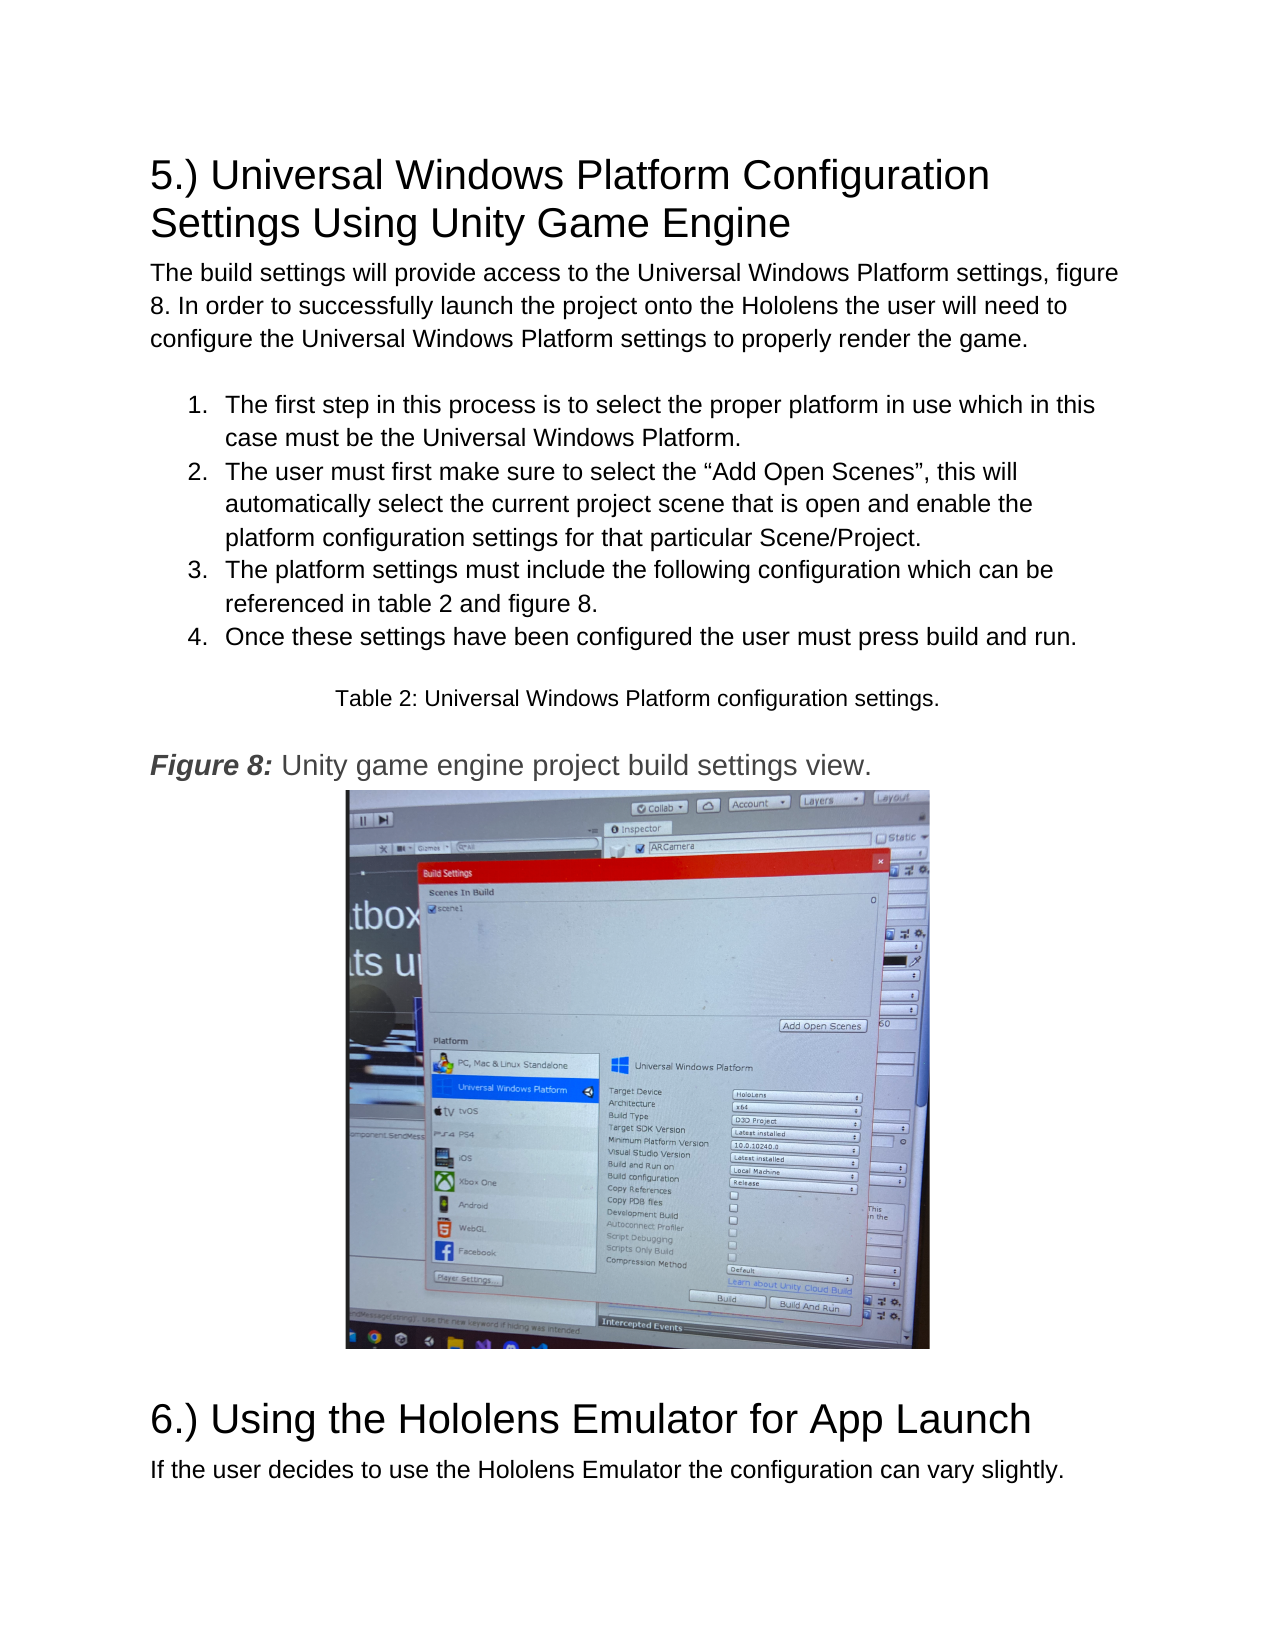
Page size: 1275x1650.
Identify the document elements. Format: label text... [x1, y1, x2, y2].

list Once these settings have been configured the user must press build and run. [187, 622, 1125, 650]
text Table 2: Universal Windows Platform configuration settings. [150, 685, 1125, 711]
subtitle Figure 8: Unity game engine project build settings view. [150, 748, 1125, 782]
list The platform settings must include the following configuration which can be referenced in table 2 and figure 8. [187, 556, 1125, 617]
list The user must first make sure to select the “Add Open Scenes”, this will automatically select the current project scene that is open and enable the platform configuration settings for that particular Scene/Project. [187, 456, 1125, 551]
text The build settings will provide access to the Universal Windows Platform settings, figure 8. In order to successfully launch the project onto the Hololens the user will need to configure the Universal Windows Platform settings to properly render the game. [150, 258, 1125, 353]
text If the user decides to use the Hololens Emulator the configuration can vary slightly. [150, 1455, 1125, 1483]
subtitle 6.) Using the Hololens Emulator for App Launch [150, 1394, 1125, 1442]
subtitle 5.) Universal Windows Platform Configuration Settings Using Unity Game Engine [150, 150, 1125, 246]
list The first step in this process is to select the proper platform in use which in this case must be the Universal Windows Platform. [187, 390, 1125, 452]
picture [345, 790, 930, 1349]
